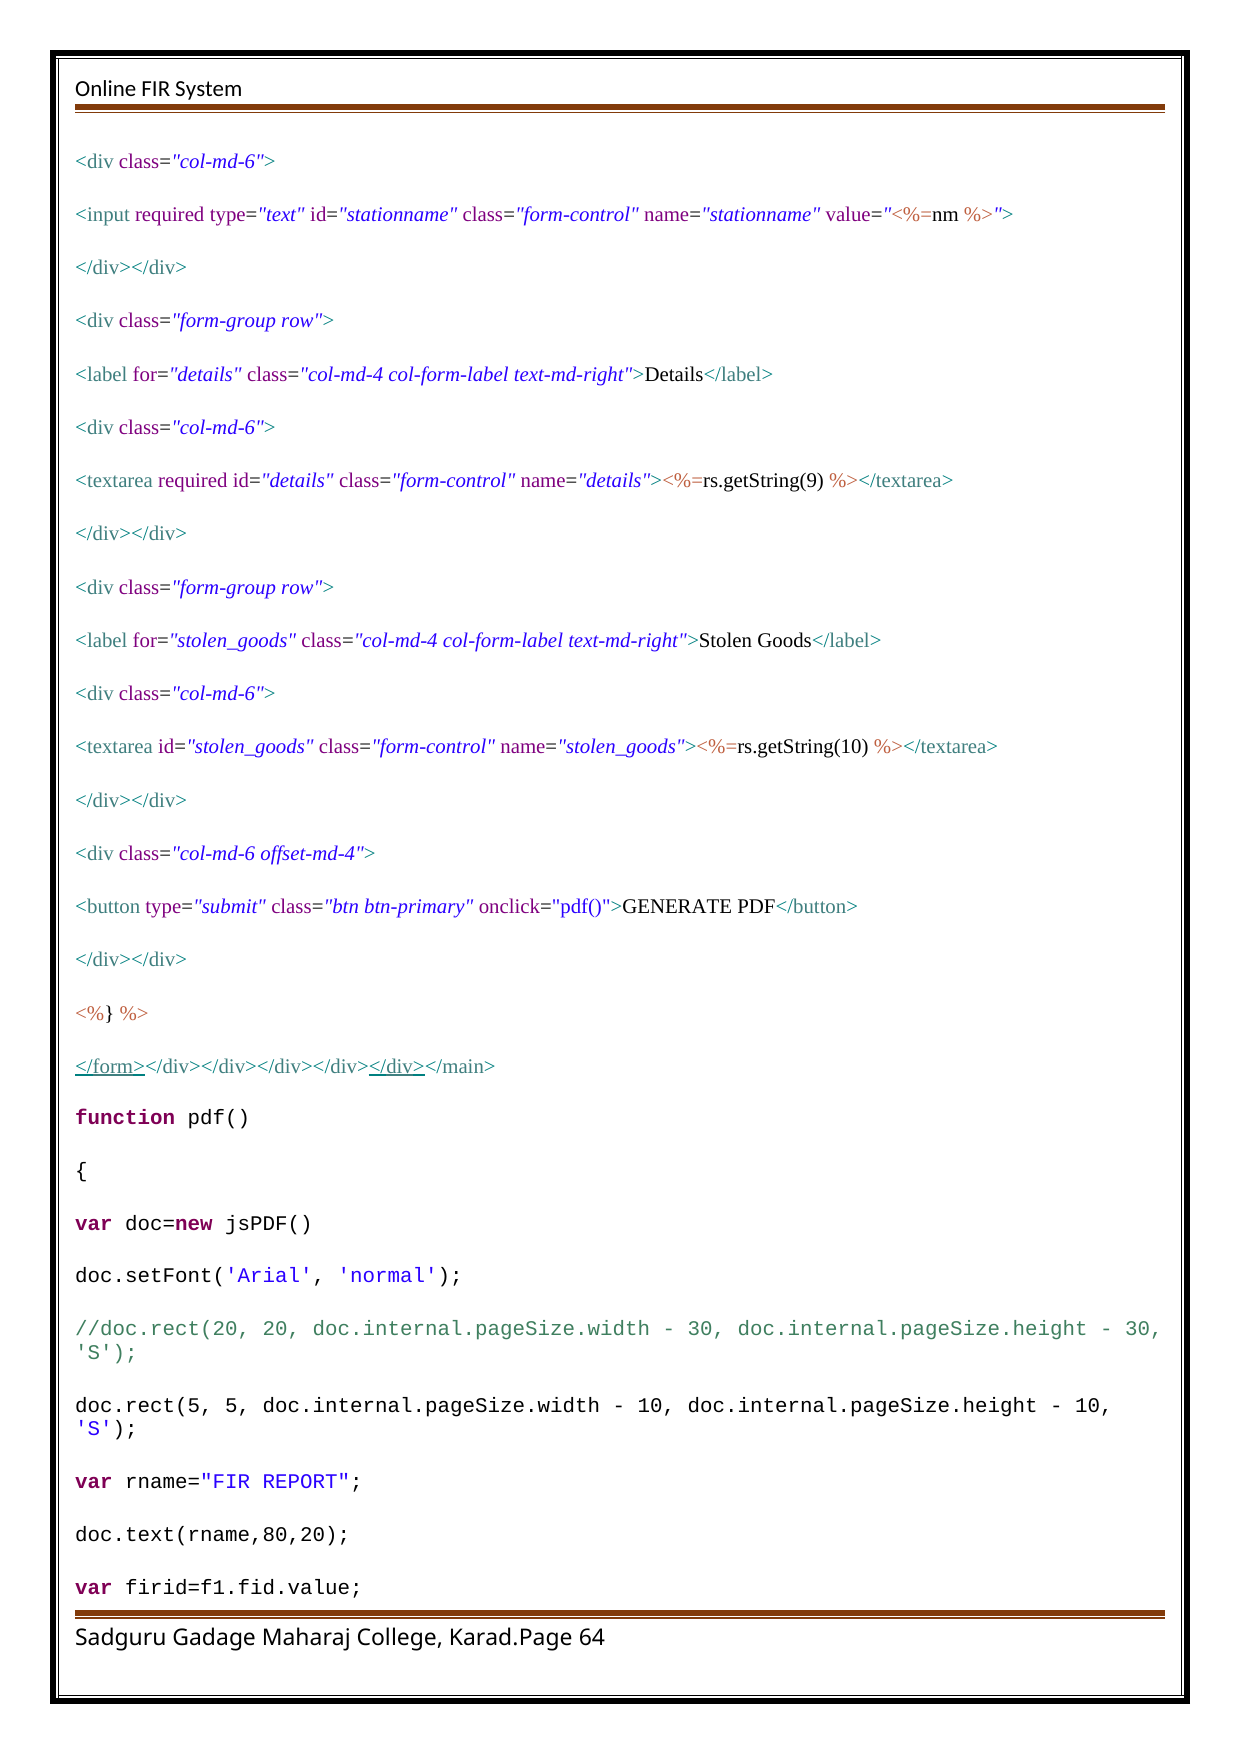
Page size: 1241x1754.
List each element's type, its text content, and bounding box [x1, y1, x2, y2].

text <button type="submit" class="btn btn-primary" onclick="pdf()">GENERATE PDF</button> [75, 894, 1165, 918]
text var doc=new jsPDF() [75, 1212, 1165, 1236]
text doc.setFont('Arial', 'normal'); [75, 1265, 1165, 1289]
text doc.text(rname,80,20); [75, 1524, 1165, 1547]
text { [75, 1160, 1165, 1183]
text <div class="form-group row"> [75, 574, 1165, 599]
text <label for="details" class="col-md-4 col-form-label text-md-right">Details</label> [75, 362, 1165, 386]
text doc.rect(5, 5, doc.internal.pageSize.width - 10, doc.internal.pageSize.height - 10, 'S'); [75, 1394, 1165, 1442]
text <div class="form-group row"> [75, 308, 1165, 332]
text </div></div> [75, 521, 1165, 545]
text <input required type="text" id="stationname" class="form-control" name="stationname" value="<%=nm %>"> [75, 202, 1165, 226]
text </div></div> [75, 787, 1165, 812]
text <label for="stolen_goods" class="col-md-4 col-form-label text-md-right">Stolen Goods</label> [75, 628, 1165, 652]
text </div></div> [75, 947, 1165, 971]
text var firid=f1.fid.value; [75, 1577, 1165, 1600]
text <div class="col-md-6"> [75, 149, 1165, 173]
text function pdf() [75, 1107, 1165, 1131]
text <textarea id="stolen_goods" class="form-control" name="stolen_goods"><%=rs.getString(10) %></textarea> [75, 734, 1165, 758]
text </form></div></div></div></div></div></main> [75, 1054, 1165, 1078]
text <div class="col-md-6 offset-md-4"> [75, 841, 1165, 865]
text <textarea required id="details" class="form-control" name="details"><%=rs.getString(9) %></textarea> [75, 468, 1165, 492]
text <div class="col-md-6"> [75, 681, 1165, 705]
text <div class="col-md-6"> [75, 415, 1165, 439]
text <%} %> [75, 1000, 1165, 1024]
text //doc.rect(20, 20, doc.internal.pageSize.width - 30, doc.internal.pageSize.height - 30, 'S'); [75, 1318, 1165, 1365]
text </div></div> [75, 255, 1165, 279]
text var rname="FIR REPORT"; [75, 1471, 1165, 1495]
